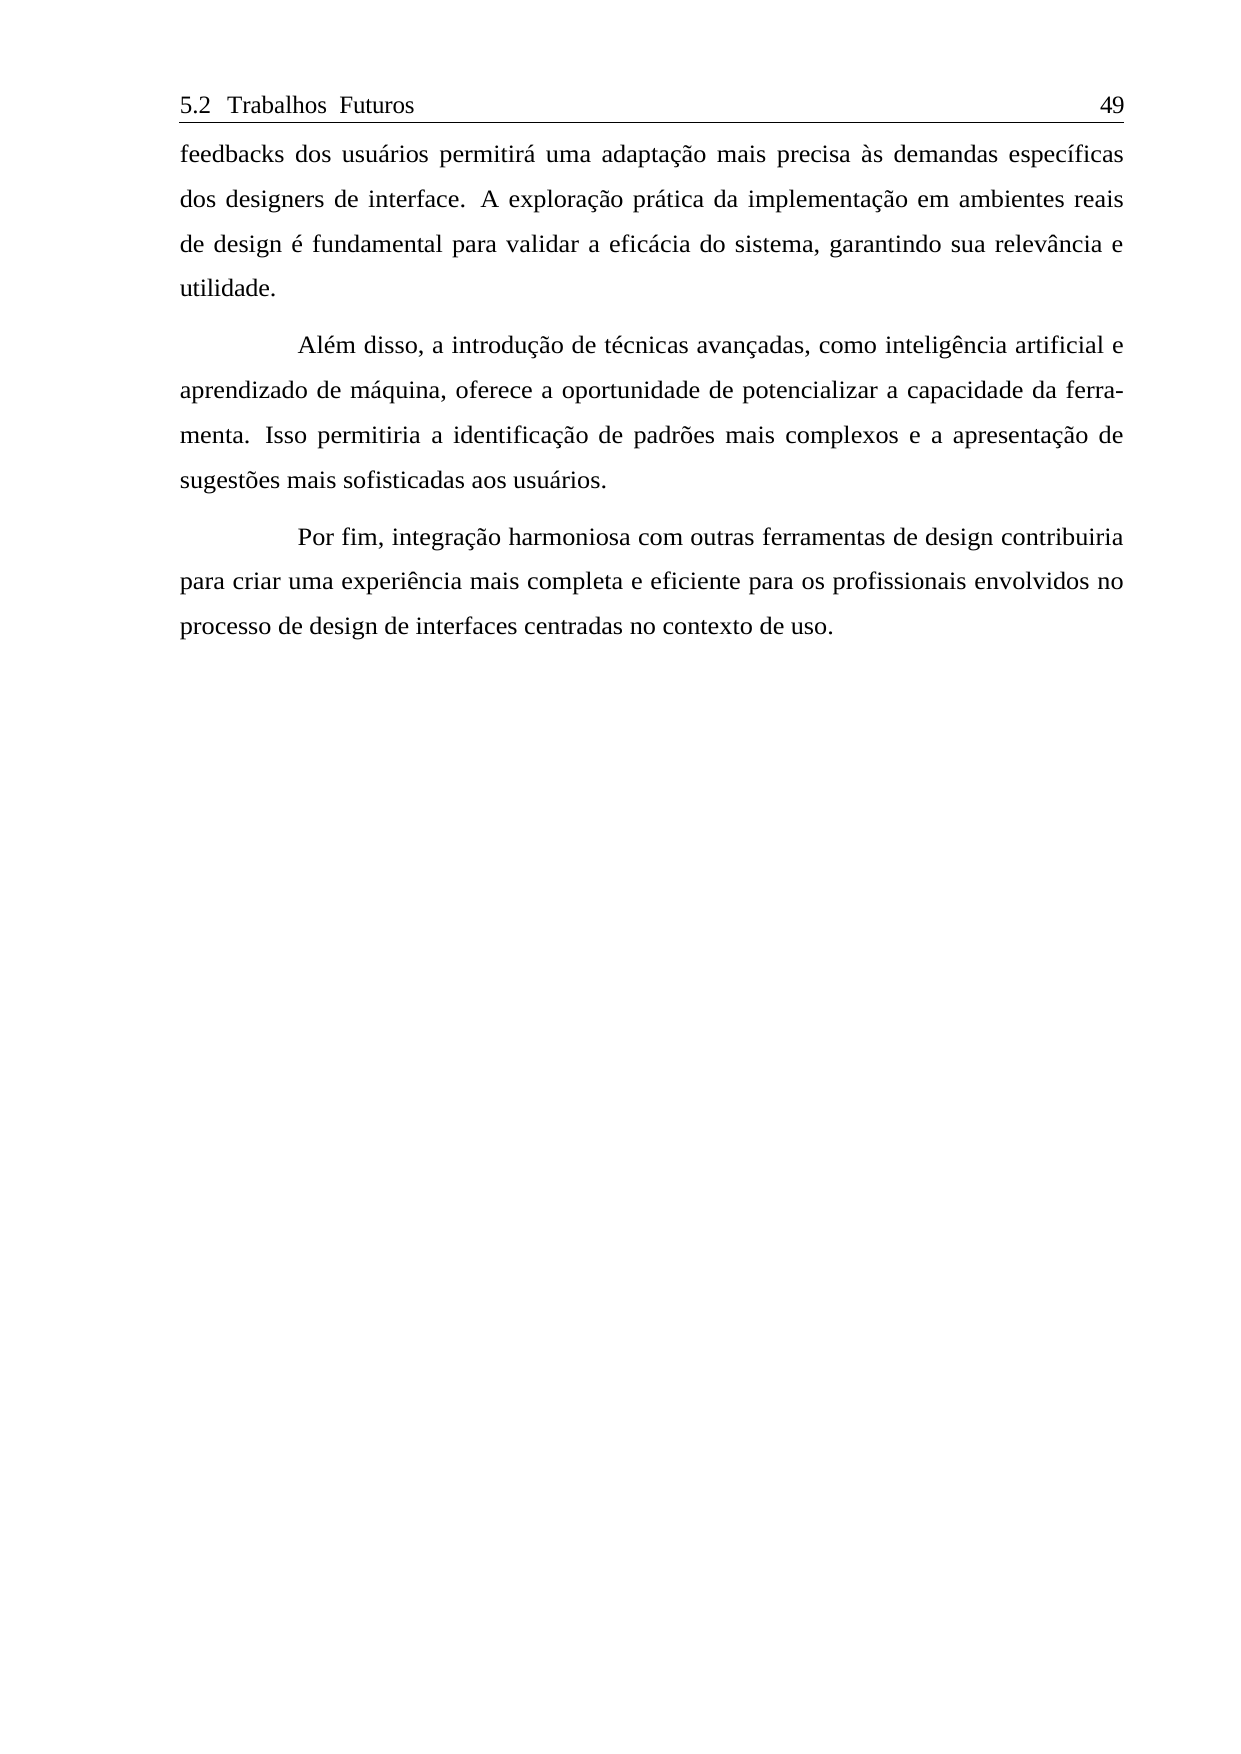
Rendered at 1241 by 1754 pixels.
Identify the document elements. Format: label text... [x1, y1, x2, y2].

text Além disso, a introdução de técnicas avançadas, como inteligência artificial e aprendizado de máquina, oferece a oportunidade de potencializar a capacidade da ferra- menta. Isso permitiria a identificação de padrões mais complexos e a apresentação de sugestões mais sofisticadas aos usuários. [179, 330, 1125, 493]
text Por fim, integração harmoniosa com outras ferramentas de design contribuiria para criar uma experiência mais completa e eficiente para os profissionais envolvidos no processo de design de interfaces centradas no contexto de uso. [179, 522, 1125, 640]
list Trabalhos Futuros 49 [179, 91, 1240, 119]
text feedbacks dos usuários permitirá uma adaptação mais precisa às demandas específicas dos designers de interface. A exploração prática da implementação em ambientes reais de design é fundamental para validar a eficácia do sistema, garantindo sua relevância e utilidade. [179, 139, 1125, 302]
